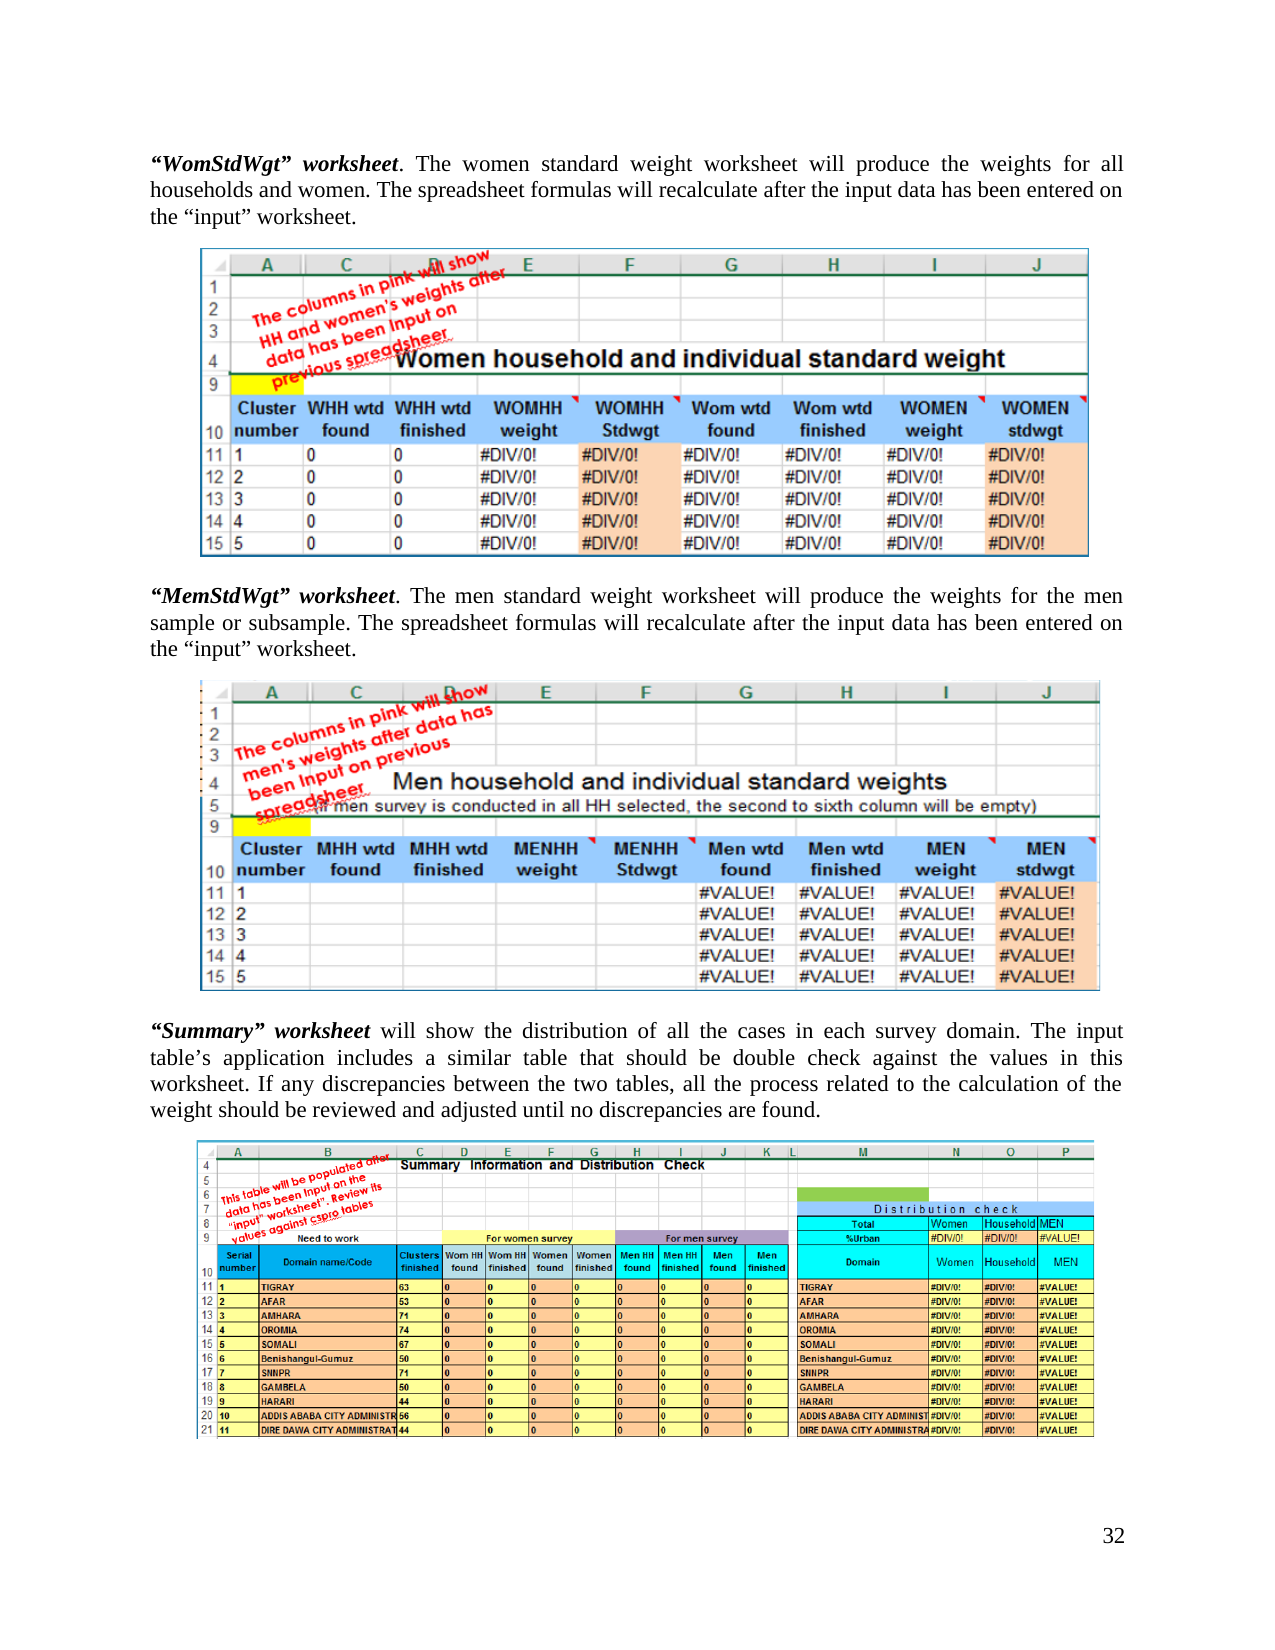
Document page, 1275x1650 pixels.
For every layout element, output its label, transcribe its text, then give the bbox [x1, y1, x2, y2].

picture [196, 1140, 1095, 1439]
picture [200, 680, 1100, 991]
text “MemStdWgt” worksheet. The men standard weight worksheet will produce the weights for the men sample or subsample. The spreadsheet formulas will recalculate after the input data has been entered on the “input” worksheet. [150, 583, 1125, 662]
text “Summary” worksheet will show the distribution of all the cases in each survey domain. The input table’s application includes a similar table that should be double check against the values in this worksheet. If any discrepancies between the two tables, all the process related to the calculation of the weight should be reviewed and adjusted until no discrepancies are found. [150, 1017, 1125, 1123]
text “WomStdWgt” worksheet. The women standard weight worksheet will produce the weights for all households and women. The spreadsheet formulas will recalculate after the input data has been entered on the “input” worksheet. [150, 150, 1125, 229]
picture [200, 248, 1089, 557]
